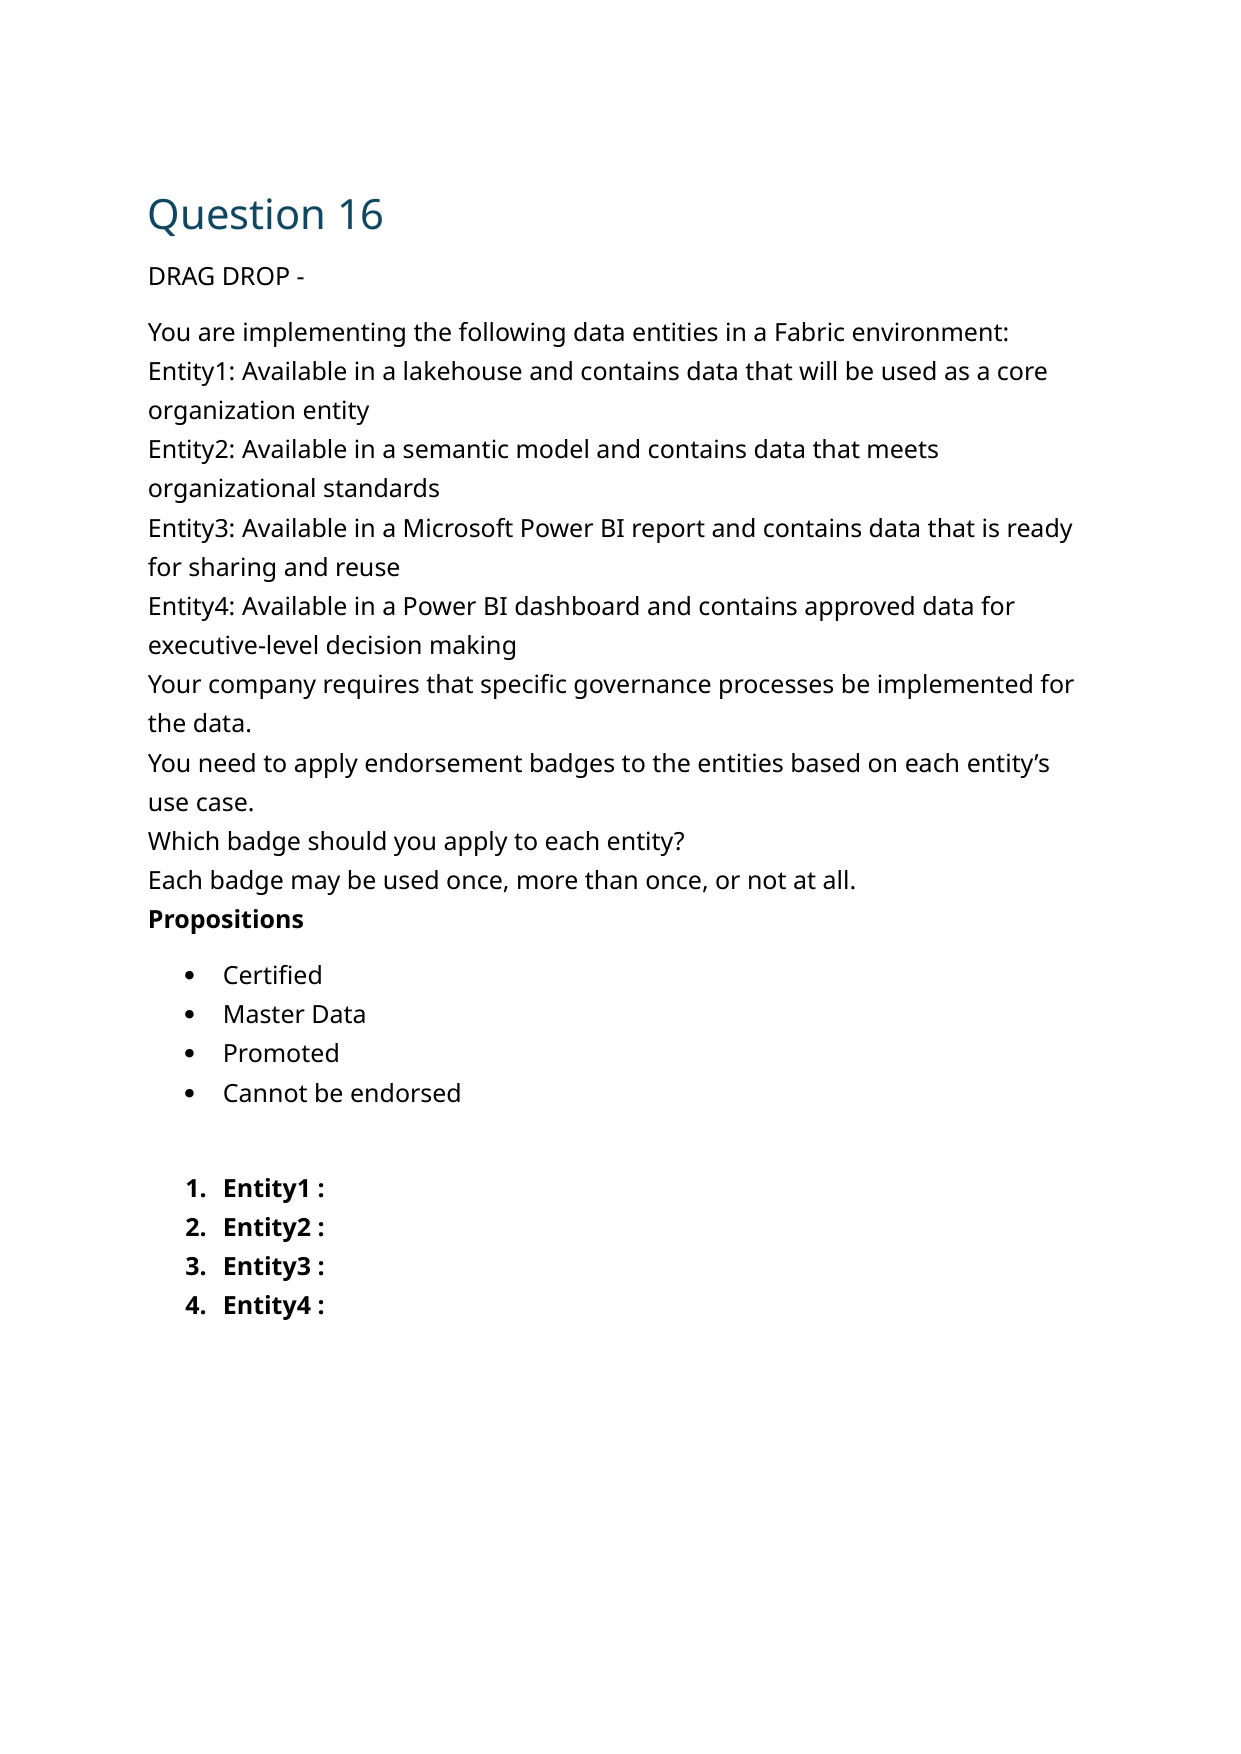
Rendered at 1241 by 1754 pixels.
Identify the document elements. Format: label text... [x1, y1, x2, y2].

list Master Data [185, 997, 1093, 1031]
subtitle Question 16 [148, 185, 1093, 242]
list Entity1 : [185, 1170, 1093, 1204]
text Entity4: Available in a Power BI dashboard and contains approved data for executive-level decision making [148, 589, 1093, 662]
text Entity2: Available in a semantic model and contains data that meets organizational standards [148, 432, 1093, 505]
list Cannot be endorsed [185, 1075, 1093, 1109]
list Certified [185, 958, 1093, 992]
text DRAG DROP - [148, 259, 1093, 293]
list Promoted [185, 1036, 1093, 1070]
list Entity3 : [185, 1249, 1093, 1283]
text Your company requires that specific governance processes be implemented for the data. [148, 667, 1093, 740]
text You are implementing the following data entities in a Fabric environment: [148, 314, 1093, 348]
list Entity4 : [185, 1288, 1093, 1322]
text Which badge should you apply to each entity? [148, 824, 1093, 858]
text Entity1: Available in a lakehouse and contains data that will be used as a core organization entity [148, 354, 1093, 427]
text Propositions [148, 902, 1093, 936]
text You need to apply endorsement badges to the entities based on each entity’s use case. [148, 745, 1093, 818]
text Each badge may be used once, more than once, or not at all. [148, 863, 1093, 897]
text Entity3: Available in a Microsoft Power BI report and contains data that is ready for sharing and reuse [148, 510, 1093, 583]
list Entity2 : [185, 1209, 1093, 1243]
